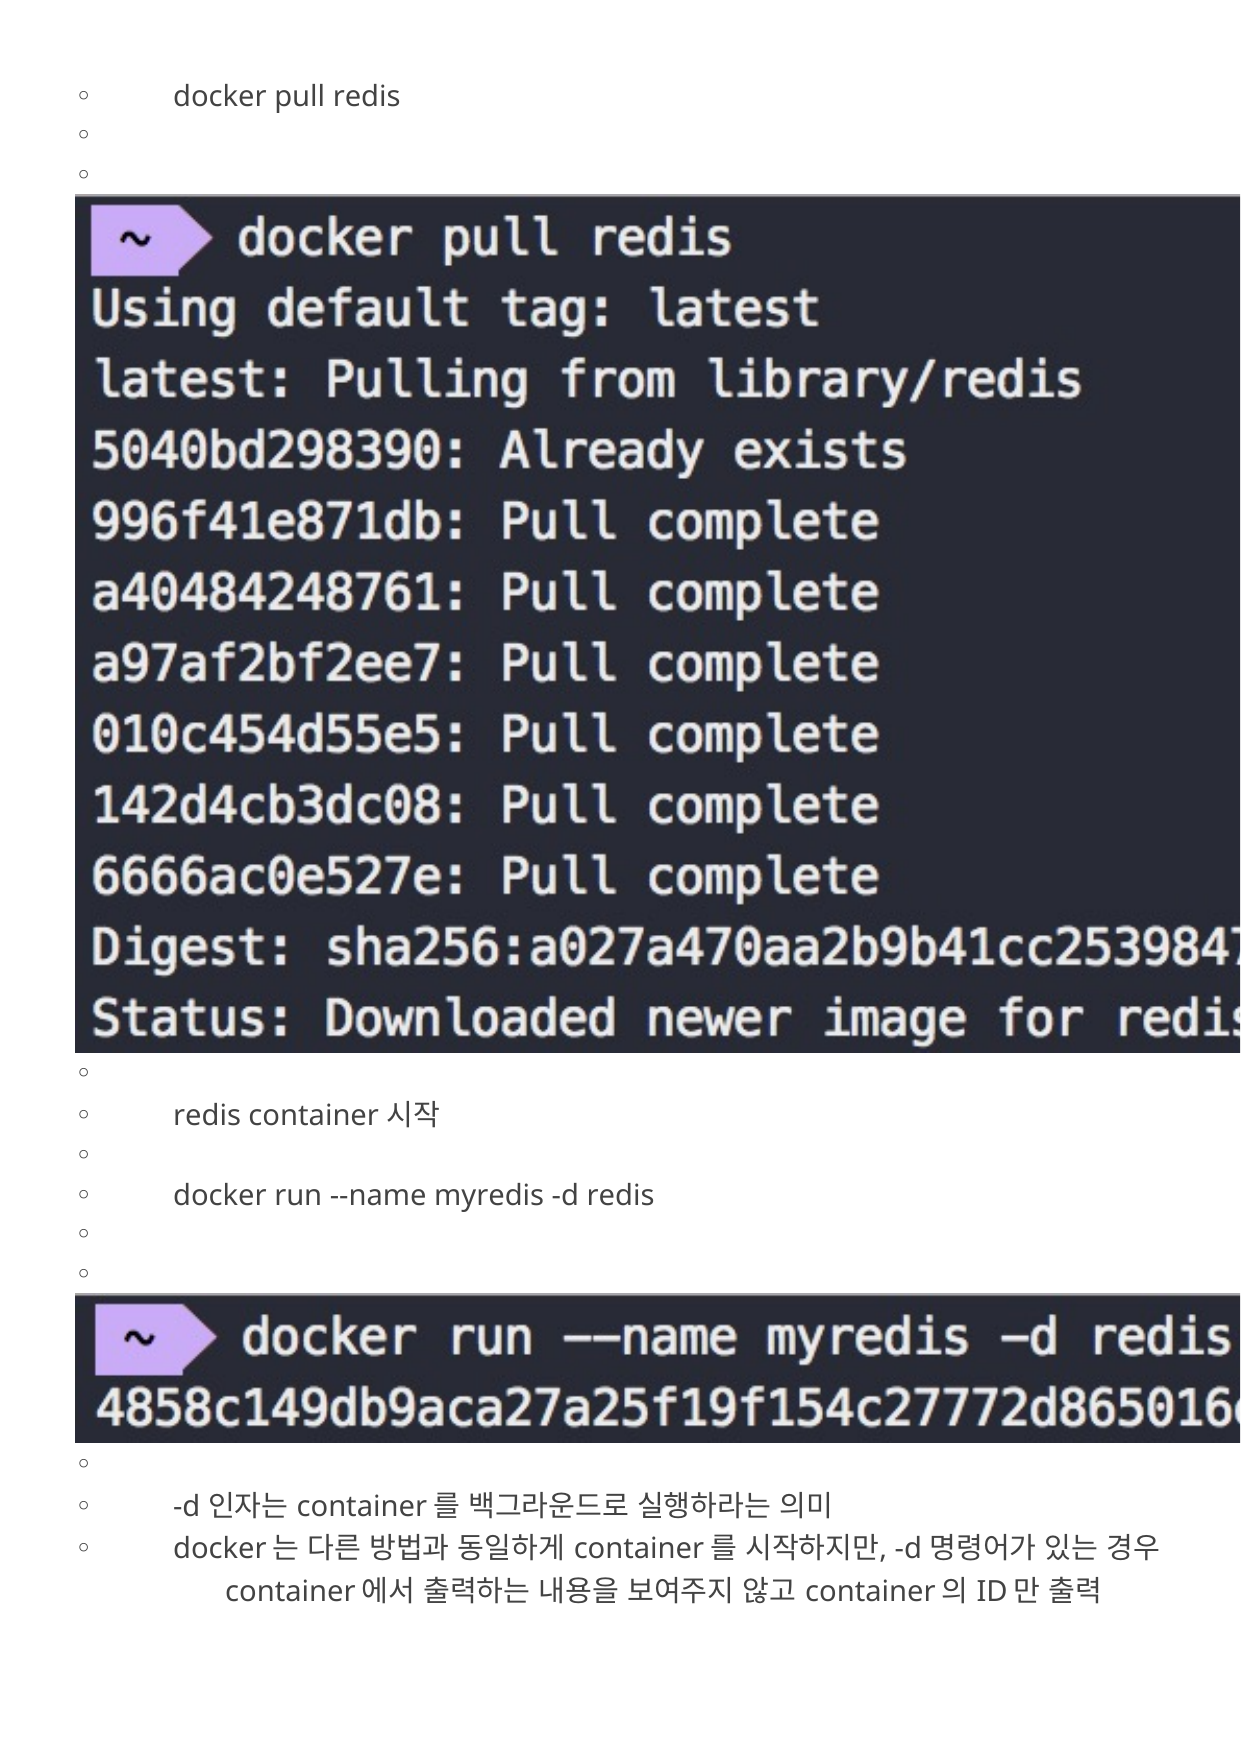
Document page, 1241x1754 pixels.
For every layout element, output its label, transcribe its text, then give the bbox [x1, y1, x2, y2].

list docker는 다른 방법과 동일하게 container를 시작하지만, -d 명령어가 있는 경우 container에서 출력하는 내용을 보여주지 않고 container의 ID만 출력 [75, 1525, 1165, 1610]
list redis container 시작 [75, 1092, 1165, 1134]
list -d 인자는 container를 백그라운드로 실행하라는 의미 [75, 1483, 1165, 1525]
picture [75, 194, 1241, 1053]
picture [75, 1293, 1241, 1443]
list docker pull redis [75, 75, 1165, 115]
list docker run --name myredis -d redis [75, 1174, 1165, 1214]
